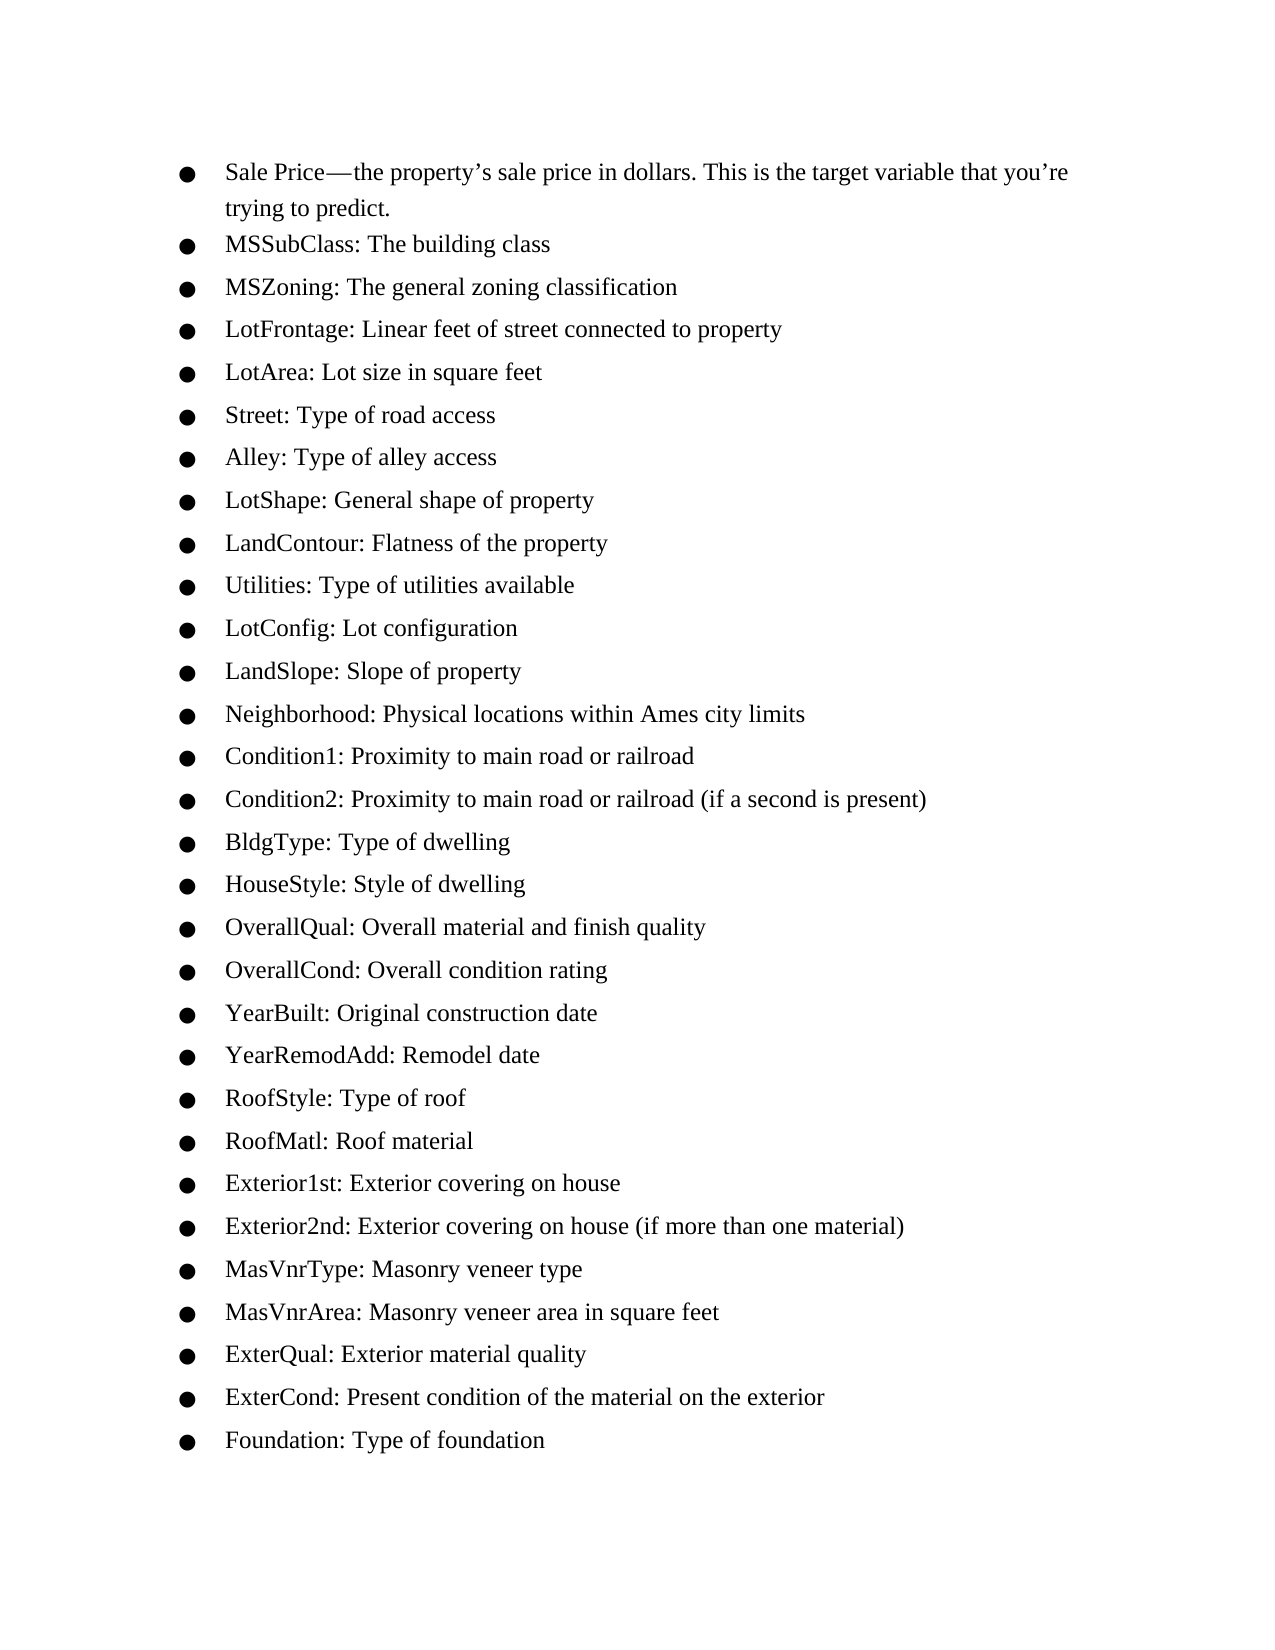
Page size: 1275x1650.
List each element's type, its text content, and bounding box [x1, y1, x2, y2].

list ExterQual: Exterior material quality [150, 1332, 1125, 1374]
list LotShape: General shape of property [150, 478, 1125, 520]
list Alley: Type of alley access [150, 435, 1125, 478]
list Sale Price — the property’s sale price in dollars. This is the target variable that you’re trying to predict. [178, 150, 1125, 221]
list LandSlope: Slope of property [150, 648, 1125, 691]
list MSSubClass: The building class [150, 221, 1125, 264]
list HouseStyle: Style of dwelling [150, 862, 1125, 905]
list Foundation: Type of foundation [150, 1417, 1125, 1460]
list Utilities: Type of utilities available [150, 563, 1125, 606]
list Street: Type of road access [150, 392, 1125, 435]
list Condition2: Proximity to main road or railroad (if a second is present) [150, 777, 1125, 819]
list MSZoning: The general zoning classification [150, 264, 1125, 307]
list LandContour: Flatness of the property [150, 520, 1125, 563]
list ExterCond: Present condition of the material on the exterior [150, 1374, 1125, 1417]
list BldgType: Type of dwelling [150, 819, 1125, 862]
list YearBuilt: Original construction date [150, 990, 1125, 1033]
list RoofStyle: Type of roof [150, 1076, 1125, 1118]
list LotFrontage: Linear feet of street connected to property [150, 307, 1125, 349]
list RoofMatl: Roof material [150, 1118, 1125, 1161]
list OverallCond: Overall condition rating [150, 947, 1125, 990]
list MasVnrArea: Masonry veneer area in square feet [150, 1289, 1125, 1332]
list Exterior1st: Exterior covering on house [150, 1161, 1125, 1204]
list OverallQual: Overall material and finish quality [150, 905, 1125, 947]
list LotArea: Lot size in square feet [150, 349, 1125, 392]
list YearRemodAdd: Remodel date [150, 1033, 1125, 1076]
list Neighborhood: Physical locations within Ames city limits [150, 691, 1125, 734]
list Condition1: Proximity to main road or railroad [150, 734, 1125, 777]
list LotConfig: Lot configuration [150, 606, 1125, 648]
list MasVnrType: Masonry veneer type [150, 1246, 1125, 1289]
list Exterior2nd: Exterior covering on house (if more than one material) [150, 1204, 1125, 1246]
